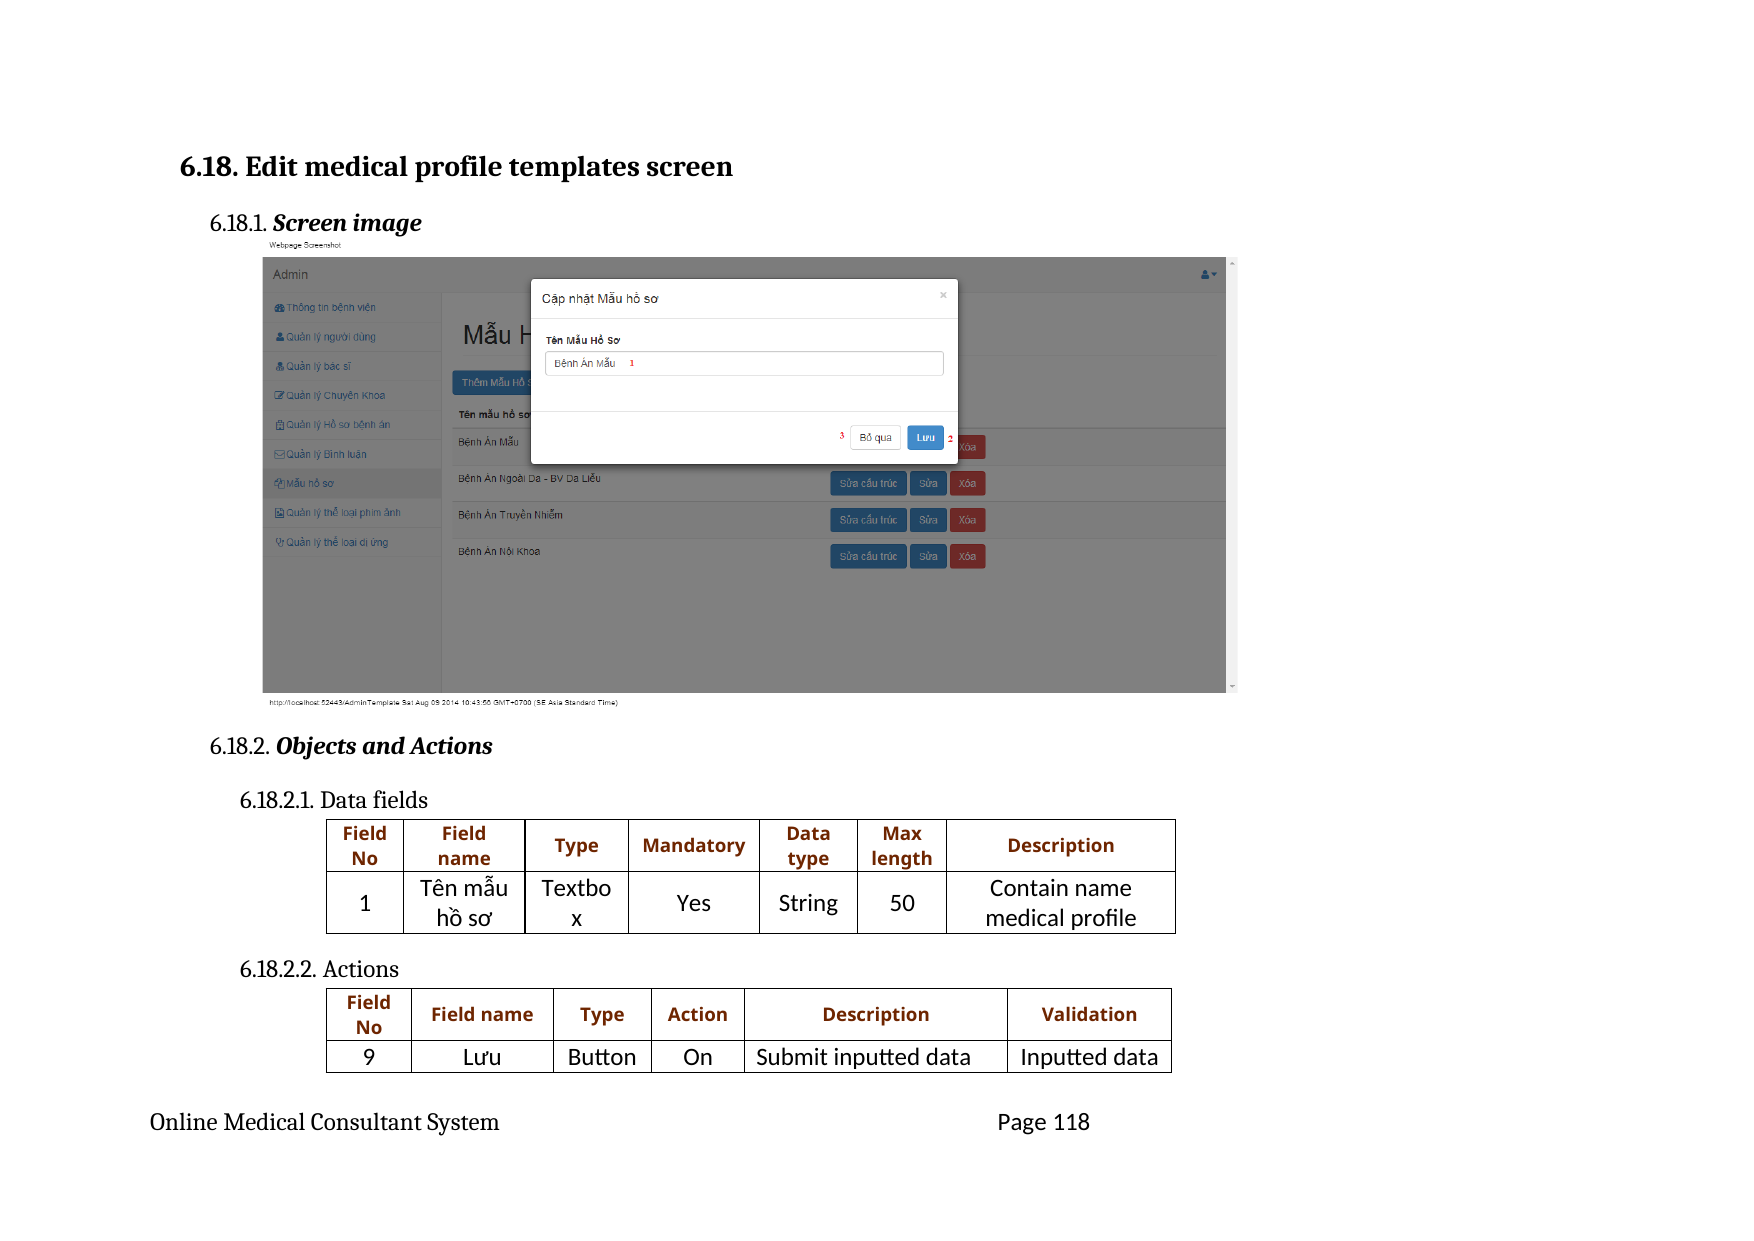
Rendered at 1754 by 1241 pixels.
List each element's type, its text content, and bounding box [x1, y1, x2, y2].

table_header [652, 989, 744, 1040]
subtitle Edit medical profile templates screen [180, 150, 1604, 183]
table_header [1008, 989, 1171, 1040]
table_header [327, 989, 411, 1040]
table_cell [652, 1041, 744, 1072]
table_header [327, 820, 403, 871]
subtitle Data fields [225, 786, 1604, 814]
subtitle Actions [225, 955, 1604, 984]
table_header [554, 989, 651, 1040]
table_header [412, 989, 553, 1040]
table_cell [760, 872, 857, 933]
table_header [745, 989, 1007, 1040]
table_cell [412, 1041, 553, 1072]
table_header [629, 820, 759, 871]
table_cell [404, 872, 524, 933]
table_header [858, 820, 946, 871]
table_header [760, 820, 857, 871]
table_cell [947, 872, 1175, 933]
picture [262, 242, 1238, 707]
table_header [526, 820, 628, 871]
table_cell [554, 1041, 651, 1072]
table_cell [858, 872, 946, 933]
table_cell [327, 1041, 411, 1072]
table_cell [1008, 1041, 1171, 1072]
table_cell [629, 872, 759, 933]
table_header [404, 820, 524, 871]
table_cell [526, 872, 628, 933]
subtitle Objects and Actions [210, 732, 1604, 761]
subtitle Screen image [210, 209, 1604, 238]
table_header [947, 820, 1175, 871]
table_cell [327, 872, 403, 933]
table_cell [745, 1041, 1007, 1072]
